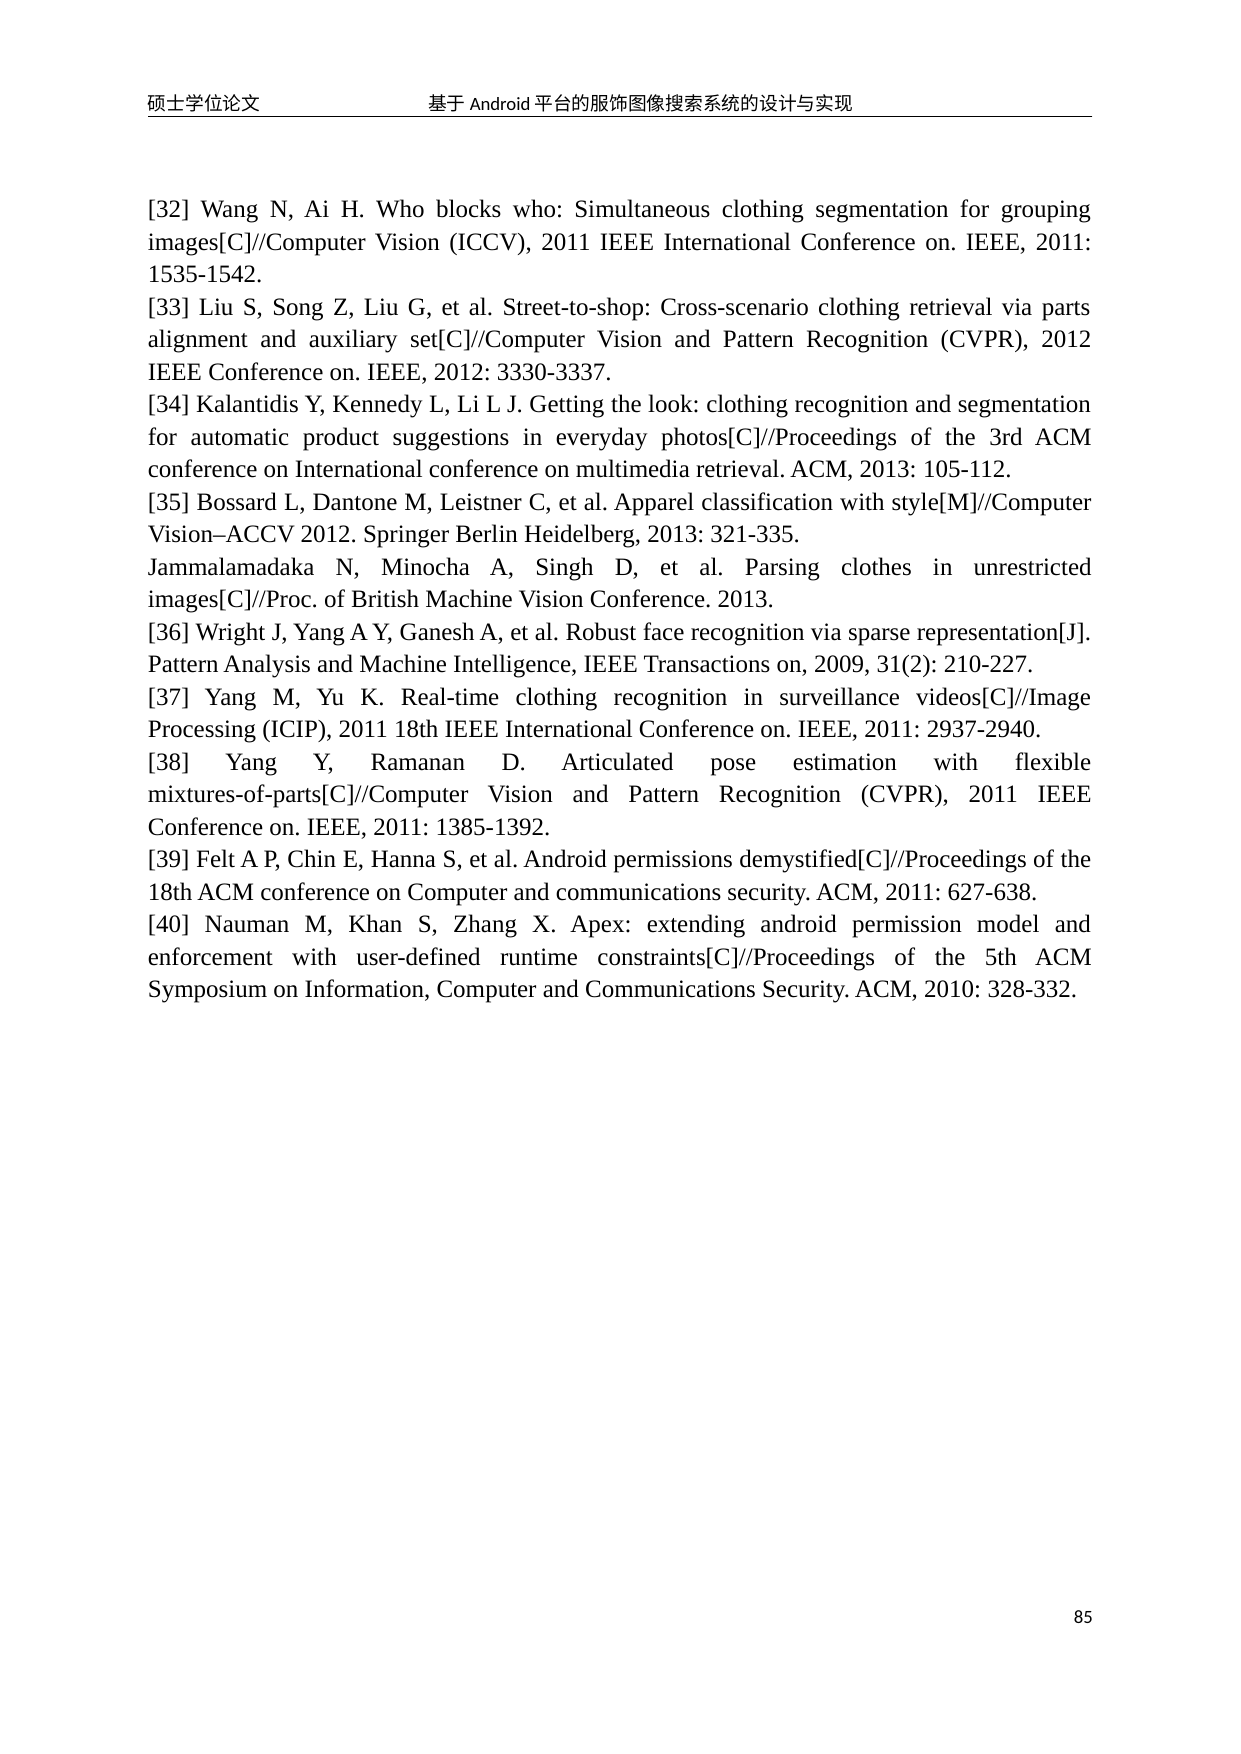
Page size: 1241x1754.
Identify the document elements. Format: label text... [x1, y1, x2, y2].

text [40] Nauman M, Khan S, Zhang X. Apex: extending android permission model and enforcement with user-defined runtime constraints[C]//Proceedings of the 5th ACM Symposium on Information, Computer and Communications Security. ACM, 2010: 328-332. [148, 907, 1092, 1005]
text Jammalamadaka N, Minocha A, Singh D, et al. Parsing clothes in unrestricted images[C]//Proc. of British Machine Vision Conference. 2013. [148, 550, 1092, 615]
text [34] Kalantidis Y, Kennedy L, Li L J. Getting the look: clothing recognition and segmentation for automatic product suggestions in everyday photos[C]//Proceedings of the 3rd ACM conference on International conference on multimedia retrieval. ACM, 2013: 105-112. [148, 387, 1092, 485]
text [32] Wang N, Ai H. Who blocks who: Simultaneous clothing segmentation for grouping images[C]//Computer Vision (ICCV), 2011 IEEE International Conference on. IEEE, 2011: 1535-1542. [148, 192, 1092, 290]
text [38] Yang Y, Ramanan D. Articulated pose estimation with flexible mixtures-of-parts[C]//Computer Vision and Pattern Recognition (CVPR), 2011 IEEE Conference on. IEEE, 2011: 1385-1392. [148, 745, 1092, 842]
text [37] Yang M, Yu K. Real-time clothing recognition in surveillance videos[C]//Image Processing (ICIP), 2011 18th IEEE International Conference on. IEEE, 2011: 2937-2940. [148, 680, 1092, 745]
text [35] Bossard L, Dantone M, Leistner C, et al. Apparel classification with style[M]//Computer Vision–ACCV 2012. Springer Berlin Heidelberg, 2013: 321-335. [148, 485, 1092, 550]
text [36] Wright J, Yang A Y, Ganesh A, et al. Robust face recognition via sparse representation[J]. Pattern Analysis and Machine Intelligence, IEEE Transactions on, 2009, 31(2): 210-227. [148, 615, 1092, 680]
text [39] Felt A P, Chin E, Hanna S, et al. Android permissions demystified[C]//Proceedings of the 18th ACM conference on Computer and communications security. ACM, 2011: 627-638. [148, 842, 1092, 907]
text [33] Liu S, Song Z, Liu G, et al. Street-to-shop: Cross-scenario clothing retrieval via parts alignment and auxiliary set[C]//Computer Vision and Pattern Recognition (CVPR), 2012 IEEE Conference on. IEEE, 2012: 3330-3337. [148, 290, 1092, 387]
